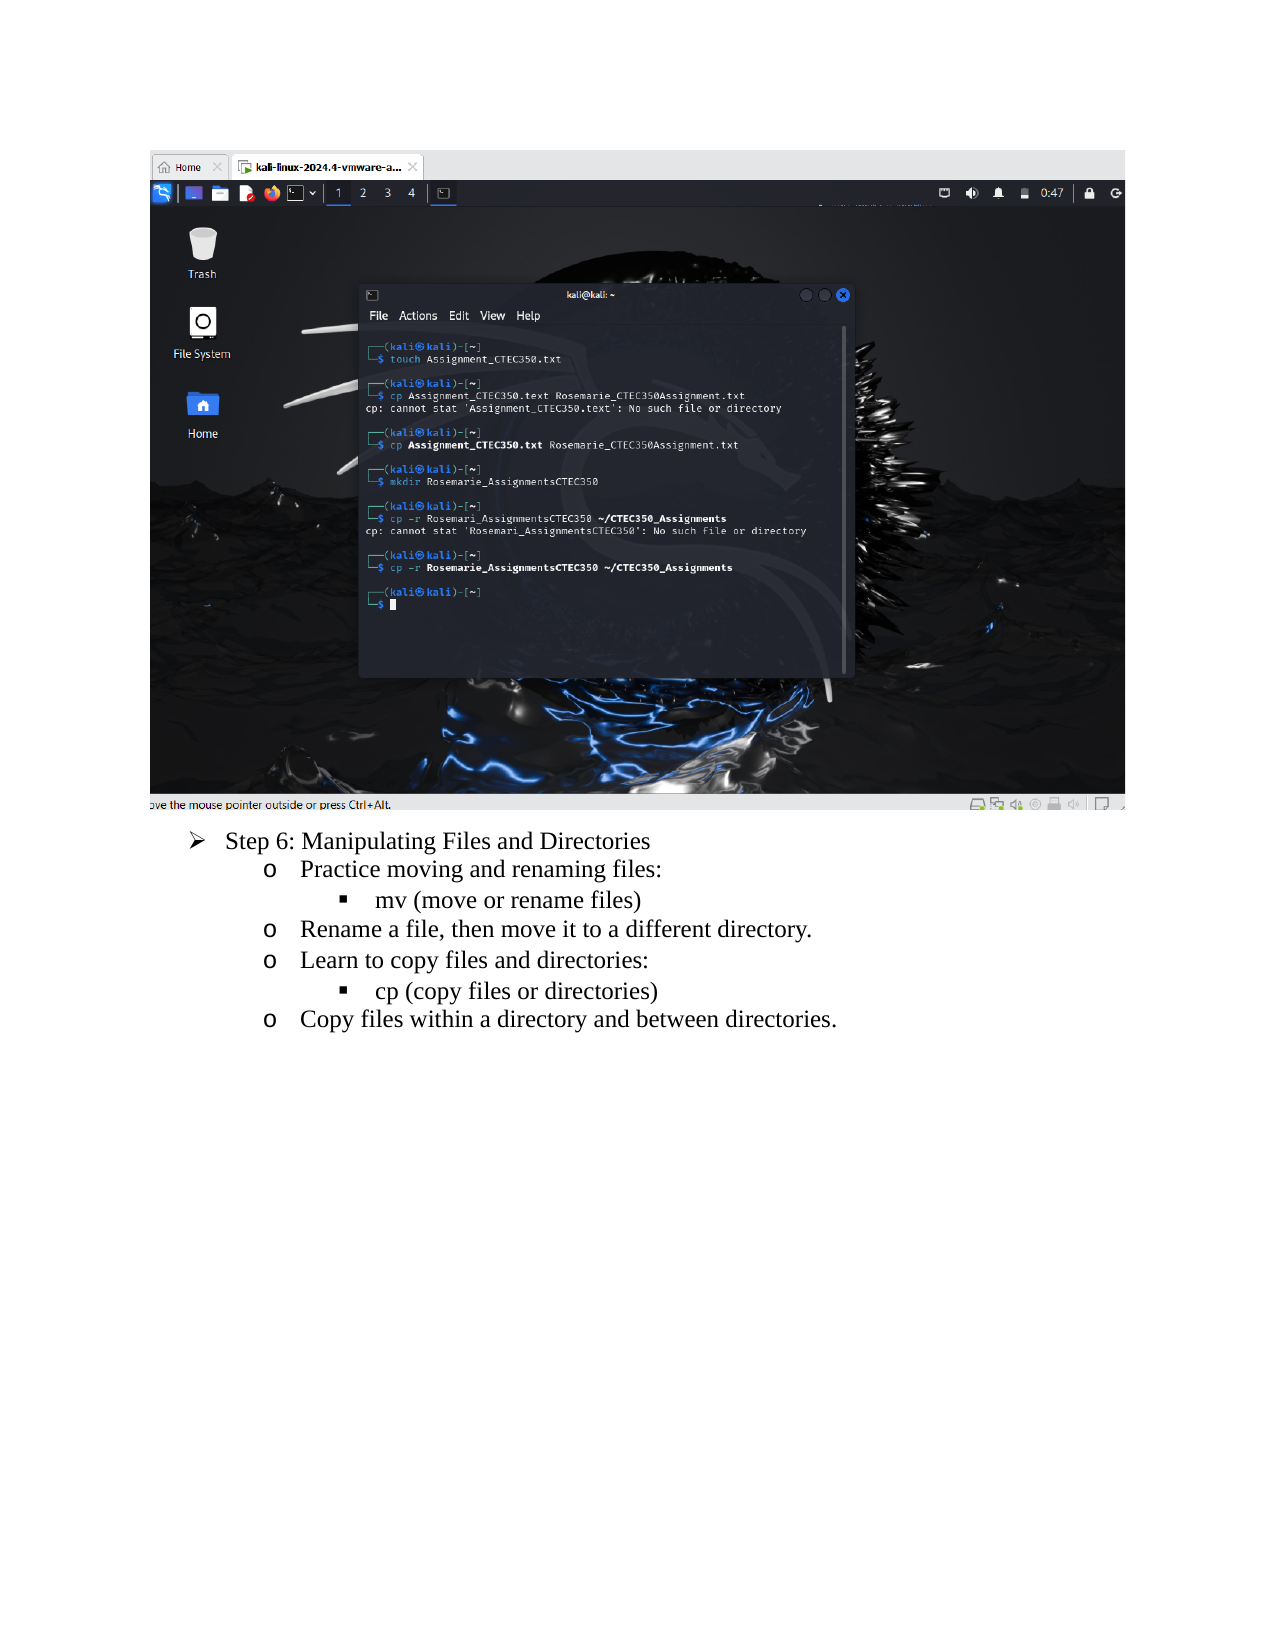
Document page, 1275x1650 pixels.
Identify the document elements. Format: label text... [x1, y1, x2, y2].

list Copy files within a directory and between directories. [262, 1004, 1125, 1035]
list Practice moving and renaming files: [262, 854, 1125, 885]
list Step 6: Manipulating Files and Directories [187, 826, 1125, 854]
list mv (move or rename files) [337, 885, 1125, 914]
list cp (copy files or directories) [337, 976, 1125, 1004]
picture [150, 150, 1125, 810]
list Rename a file, then move it to a different directory. [262, 914, 1125, 945]
list Learn to copy files and directories: [262, 945, 1125, 976]
